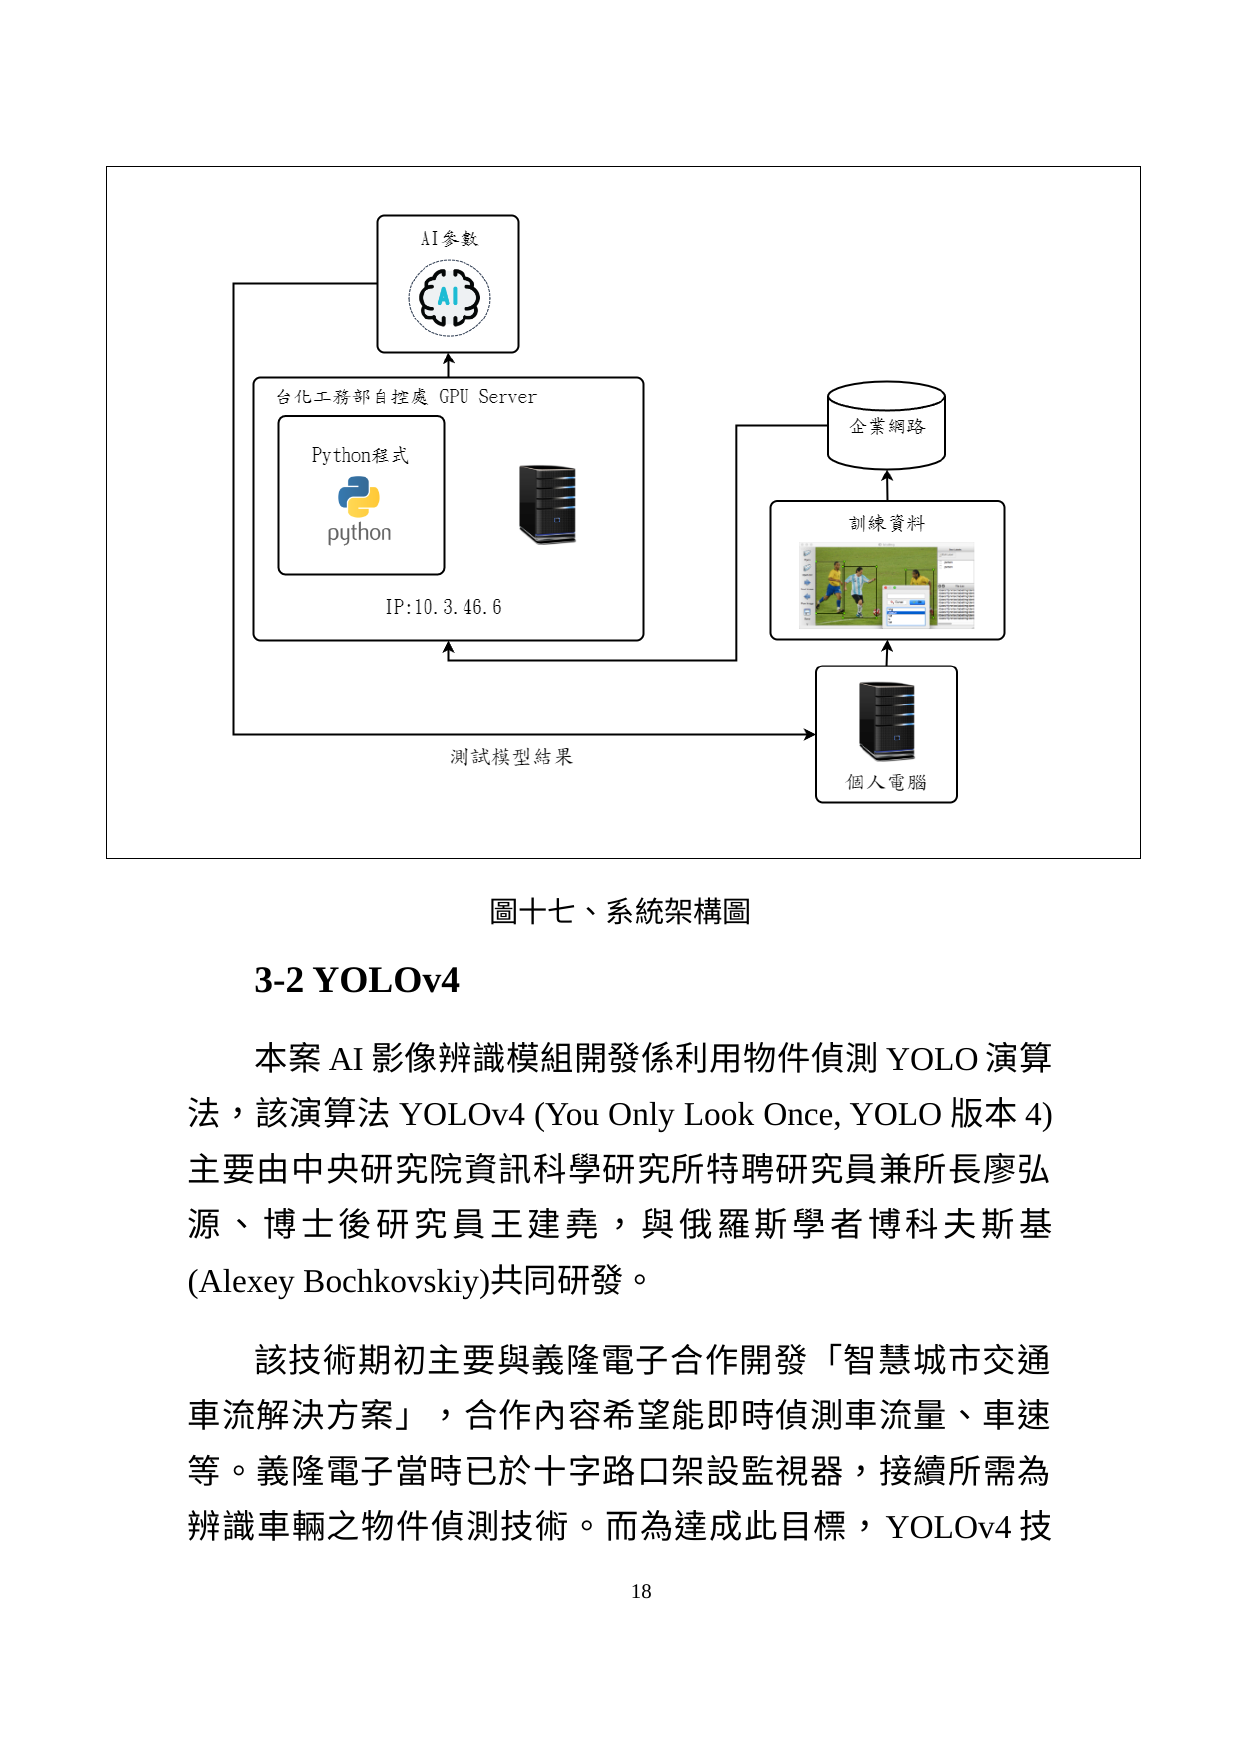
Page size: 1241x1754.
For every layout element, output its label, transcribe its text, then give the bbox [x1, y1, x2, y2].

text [187, 1334, 1053, 1548]
picture [107, 167, 1140, 858]
text 本案AI影像辨識模組開發係利用物件偵測YOLO演算法，該演算法YOLOv4 (You Only Look Once, YOLO版本4)主要由中央研究院資訊科學研究所特聘研究員兼所長廖弘源、博士後研究員王建堯，與俄羅斯學者博科夫斯基(Alexey Bochkovskiy)共同研發。 [187, 1032, 1053, 1302]
text 圖十七、系統架構圖 [187, 859, 1053, 932]
text 3-2 YOLOv4 [254, 957, 1053, 1000]
